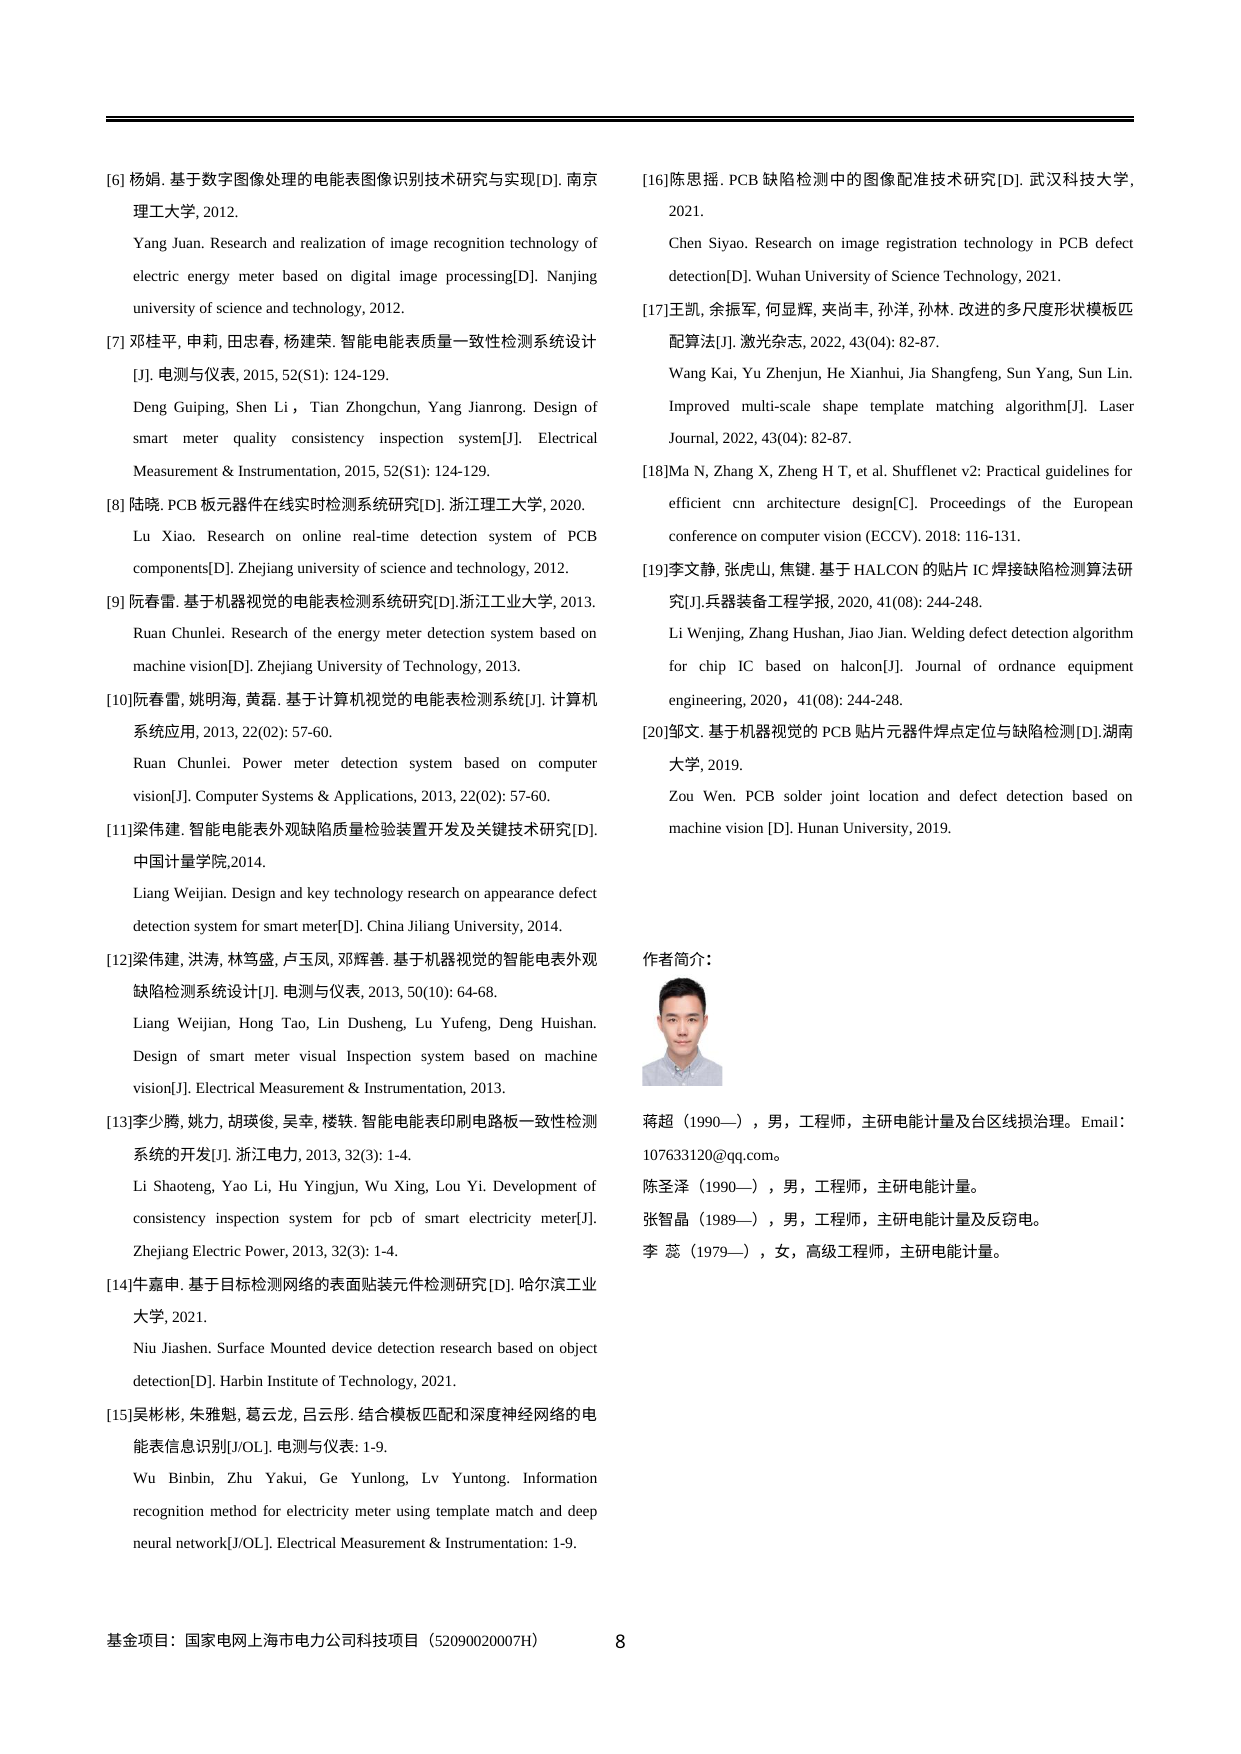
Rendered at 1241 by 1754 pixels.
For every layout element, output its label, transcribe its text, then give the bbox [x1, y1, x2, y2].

text [16]陈思摇. PCB缺陷检测中的图像配准技术研究[D]. 武汉科技大学, 2021. [642, 162, 1134, 227]
text Ruan Chunlei. Power meter detection system based on computer vision[J]. Computer Systems & Applications, 2013, 22(02): 57-60. [133, 747, 598, 812]
text [7] 邓桂平, 申莉, 田忠春, 杨建荣. 智能电能表质量一致性检测系统设计[J]. 电测与仪表, 2015, 52(S1): 124-129. [106, 324, 598, 389]
text [11]梁伟建. 智能电能表外观缺陷质量检验装置开发及关键技术研究[D]. 中国计量学院,2014. [106, 812, 598, 877]
text [10]阮春雷, 姚明海, 黄磊. 基于计算机视觉的电能表检测系统[J]. 计算机系统应用, 2013, 22(02): 57-60. [106, 682, 598, 747]
text Ruan Chunlei. Research of the energy meter detection system based on machine vision[D]. Zhejiang University of Technology, 2013. [133, 617, 598, 682]
text 张智晶（1989—），男，工程师，主研电能计量及反窃电。 [642, 1202, 1134, 1234]
text Li Wenjing, Zhang Hushan, Jiao Jian. Welding defect detection algorithm for chip IC based on halcon[J]. Journal of ordnance equipment engineering, 2020，41(08): 244-248. [669, 617, 1134, 714]
text Lu Xiao. Research on online real-time detection system of PCB components[D]. Zhejiang university of science and technology, 2012. [133, 519, 598, 584]
text Liang Weijian, Hong Tao, Lin Dusheng, Lu Yufeng, Deng Huishan. Design of smart meter visual Inspection system based on machine vision[J]. Electrical Measurement & Instrumentation, 2013. [133, 1007, 598, 1104]
text [13]李少腾, 姚力, 胡瑛俊, 吴幸, 楼轶. 智能电能表印刷电路板一致性检测系统的开发[J]. 浙江电力, 2013, 32(3): 1-4. [106, 1104, 598, 1169]
text Zou Wen. PCB solder joint location and defect detection based on machine vision [D]. Hunan University, 2019. [669, 779, 1134, 844]
text Wang Kai, Yu Zhenjun, He Xianhui, Jia Shangfeng, Sun Yang, Sun Lin. Improved multi-scale shape template matching algorithm[J]. Laser Journal, 2022, 43(04): 82-87. [669, 357, 1134, 454]
text [14]牛嘉申. 基于目标检测网络的表面贴装元件检测研究[D]. 哈尔滨工业大学, 2021. [106, 1267, 598, 1332]
text [15]吴彬彬, 朱雅魁, 葛云龙, 吕云彤. 结合模板匹配和深度神经网络的电能表信息识别[J/OL]. 电测与仪表: 1-9. [106, 1397, 598, 1462]
text Li Shaoteng, Yao Li, Hu Yingjun, Wu Xing, Lou Yi. Development of consistency inspection system for pcb of smart electricity meter[J]. Zhejiang Electric Power, 2013, 32(3): 1-4. [133, 1169, 598, 1267]
text [12]梁伟建, 洪涛, 林笃盛, 卢玉凤, 邓辉善. 基于机器视觉的智能电表外观缺陷检测系统设计[J]. 电测与仪表, 2013, 50(10): 64-68. [106, 942, 598, 1007]
picture [642, 974, 723, 1086]
text [20]邹文. 基于机器视觉的PCB贴片元器件焊点定位与缺陷检测[D].湖南大学, 2019. [642, 714, 1134, 779]
text Yang Juan. Research and realization of image recognition technology of electric energy meter based on digital image processing[D]. Nanjing university of science and technology, 2012. [133, 227, 598, 324]
text Deng Guiping, Shen Li，Tian Zhongchun, Yang Jianrong. Design of smart meter quality consistency inspection system[J]. Electrical Measurement & Instrumentation, 2015, 52(S1): 124-129. [133, 389, 598, 487]
text Chen Siyao. Research on image registration technology in PCB defect detection[D]. Wuhan University of Science Technology, 2021. [669, 227, 1134, 292]
text 李 蕊（1979—），女，高级工程师，主研电能计量。 [642, 1234, 1134, 1267]
text Wu Binbin, Zhu Yakui, Ge Yunlong, Lv Yuntong. Information recognition method for electricity meter using template match and deep neural network[J/OL]. Electrical Measurement & Instrumentation: 1-9. [133, 1462, 598, 1559]
text 蒋超（1990—），男，工程师，主研电能计量及台区线损治理。Email：107633120@qq.com。 [642, 1104, 1134, 1169]
text 作者简介： [642, 942, 1134, 974]
text Niu Jiashen. Surface Mounted device detection research based on object detection[D]. Harbin Institute of Technology, 2021. [133, 1332, 598, 1397]
text [8] 陆晓. PCB板元器件在线实时检测系统研究[D]. 浙江理工大学, 2020. [106, 487, 598, 519]
text [19]李文静, 张虎山, 焦键. 基于HALCON的贴片IC焊接缺陷检测算法研究[J].兵器装备工程学报, 2020, 41(08): 244-248. [642, 552, 1134, 617]
text [18]Ma N, Zhang X, Zheng H T, et al. Shufflenet v2: Practical guidelines for efficient cnn architecture design[C]. Proceedings of the European conference on computer vision (ECCV). 2018: 116-131. [642, 454, 1134, 552]
text Liang Weijian. Design and key technology research on appearance defect detection system for smart meter[D]. China Jiliang University, 2014. [133, 877, 598, 942]
text [9] 阮春雷. 基于机器视觉的电能表检测系统研究[D].浙江工业大学, 2013. [106, 584, 598, 617]
text 陈圣泽（1990—），男，工程师，主研电能计量。 [642, 1169, 1134, 1202]
text [6] 杨娟. 基于数字图像处理的电能表图像识别技术研究与实现[D]. 南京理工大学, 2012. [106, 162, 598, 227]
text [17]王凯, 余振军, 何显辉, 夹尚丰, 孙洋, 孙林. 改进的多尺度形状模板匹配算法[J]. 激光杂志, 2022, 43(04): 82-87. [642, 292, 1134, 357]
